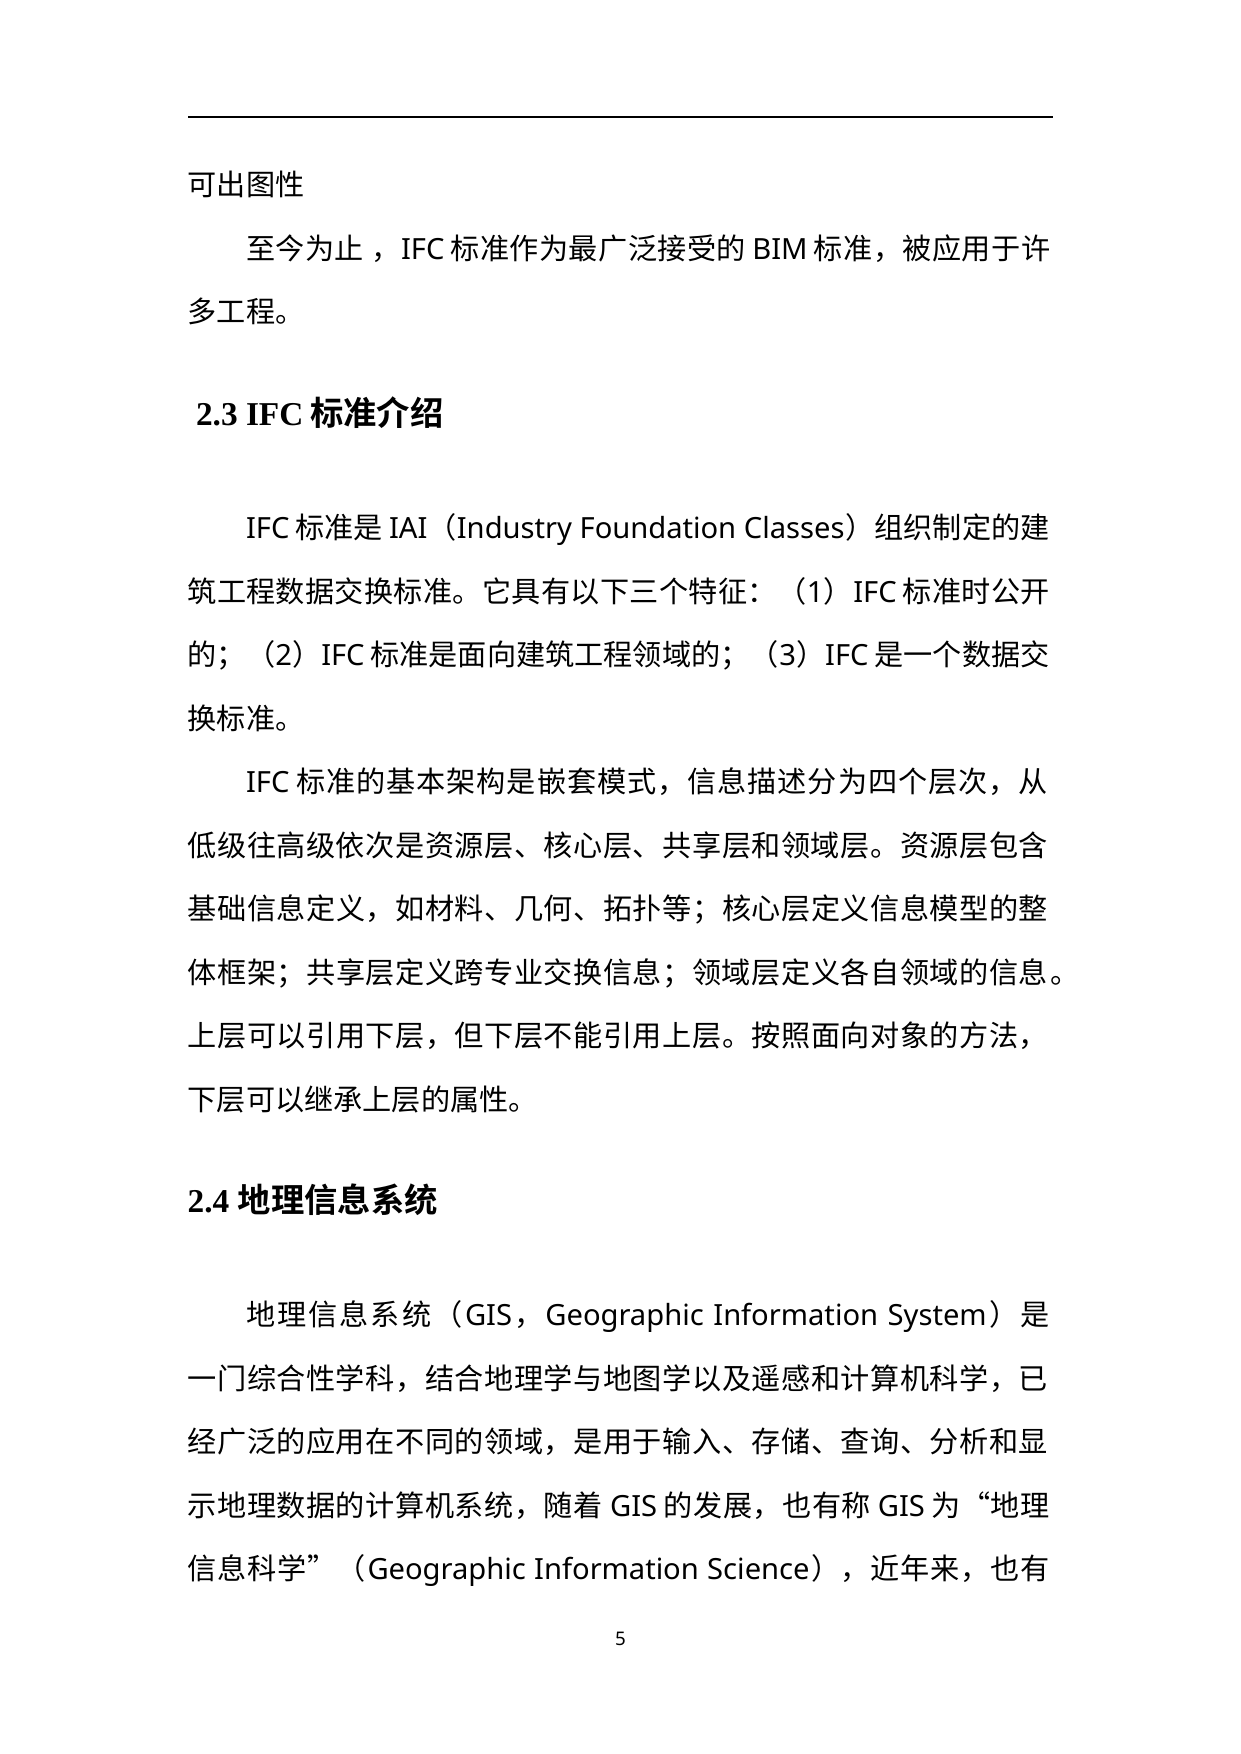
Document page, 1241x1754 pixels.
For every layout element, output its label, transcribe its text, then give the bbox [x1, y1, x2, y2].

text 至今为止 ，IFC标准作为最广泛接受的BIM标准，被应用于许多工程。 [187, 225, 1050, 331]
text IFC标准是IAI（Industry Foundation Classes）组织制定的建筑工程数据交换标准。它具有以下三个特征：（1）IFC标准时公开的；（2）IFC标准是面向建筑工程领域的；（3）IFC是一个数据交换标准。 [187, 505, 1050, 738]
subtitle 2.4 地理信息系统 [187, 1167, 1053, 1232]
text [187, 1292, 1050, 1588]
text IFC标准的基本架构是嵌套模式，信息描述分为四个层次，从低级往高级依次是资源层、核心层、共享层和领域层。资源层包含基础信息定义，如材料、几何、拓扑等；核心层定义信息模型的整体框架；共享层定义跨专业交换信息；领域层定义各自领域的信息。上层可以引用下层，但下层不能引用上层。按照面向对象的方法，下层可以继承上层的属性。 [187, 759, 1050, 1118]
subtitle 2.3 IFC标准介绍 [187, 379, 1053, 444]
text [187, 162, 1050, 204]
